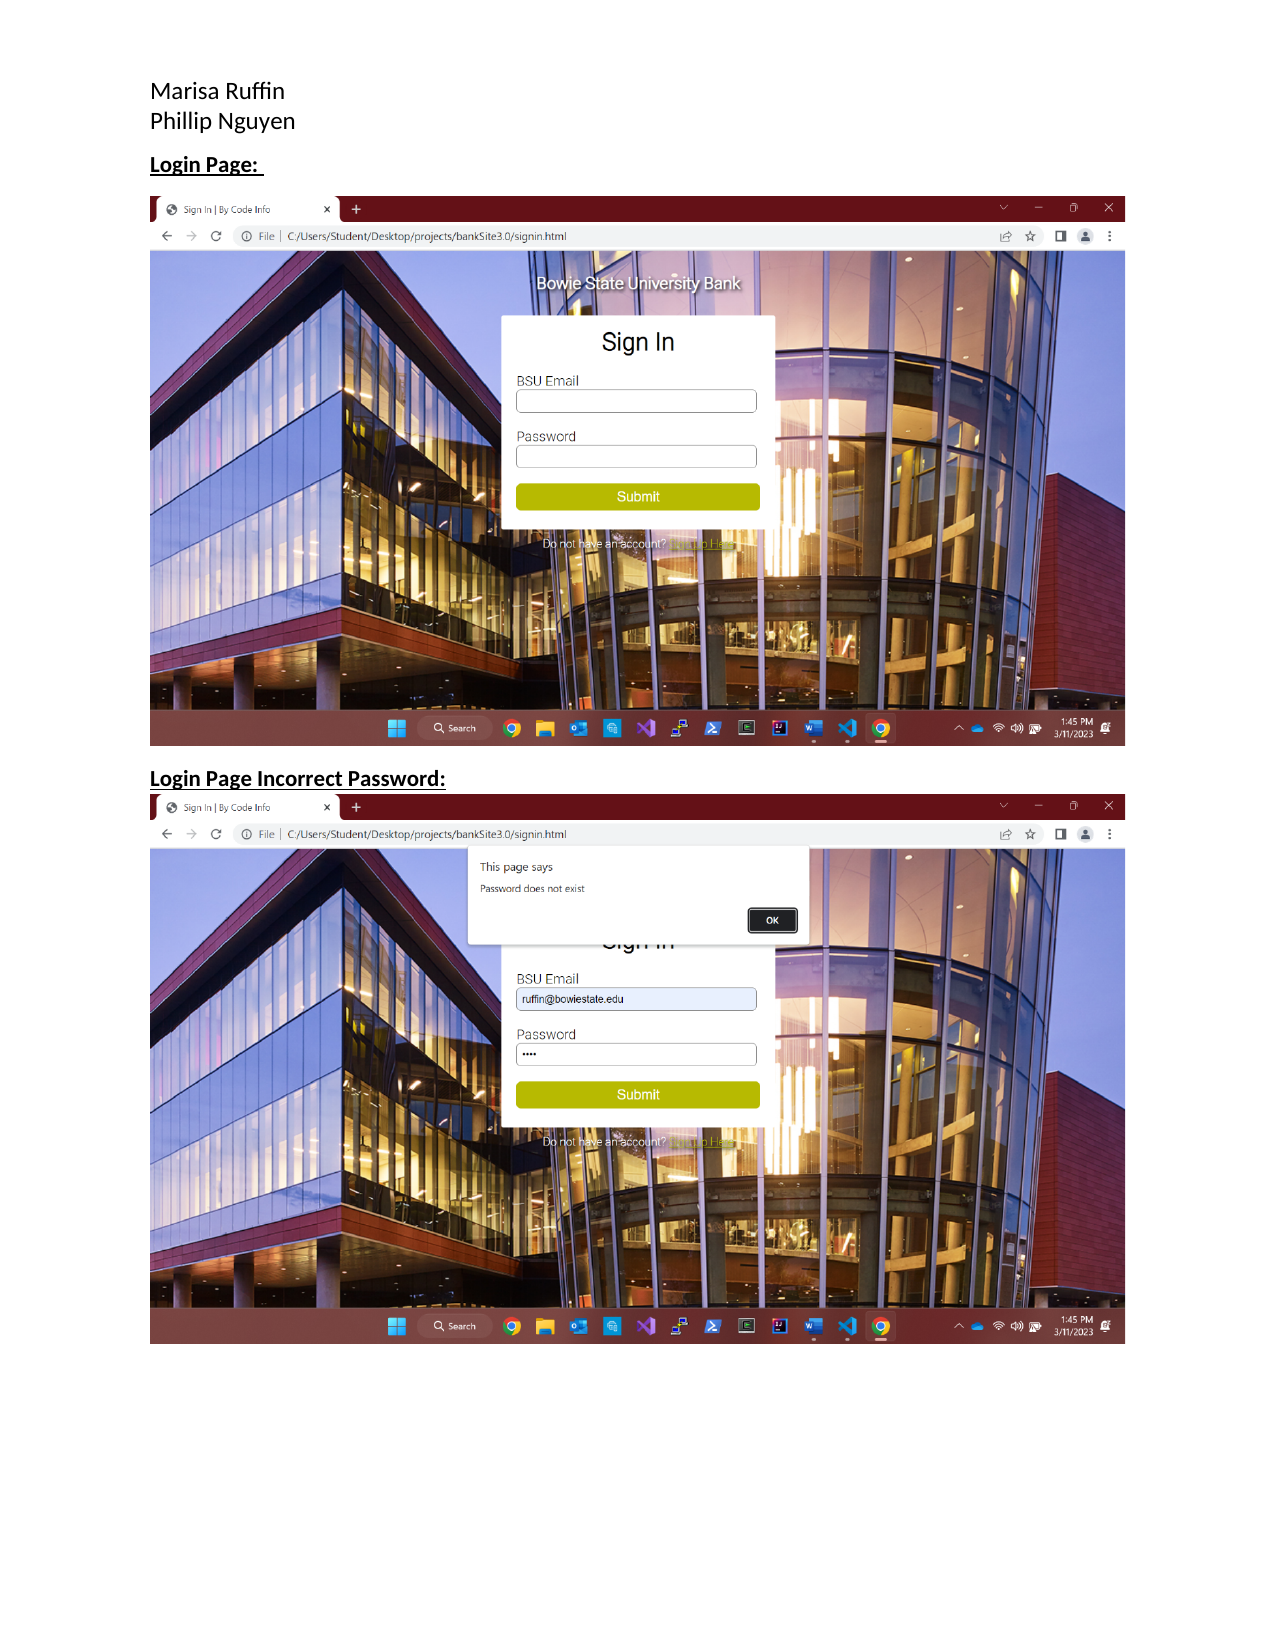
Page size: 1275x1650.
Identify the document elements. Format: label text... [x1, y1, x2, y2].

picture [150, 196, 1125, 746]
text Login Page: [150, 150, 1125, 178]
text Login Page Incorrect Password: [150, 764, 1125, 794]
picture [150, 794, 1125, 1344]
